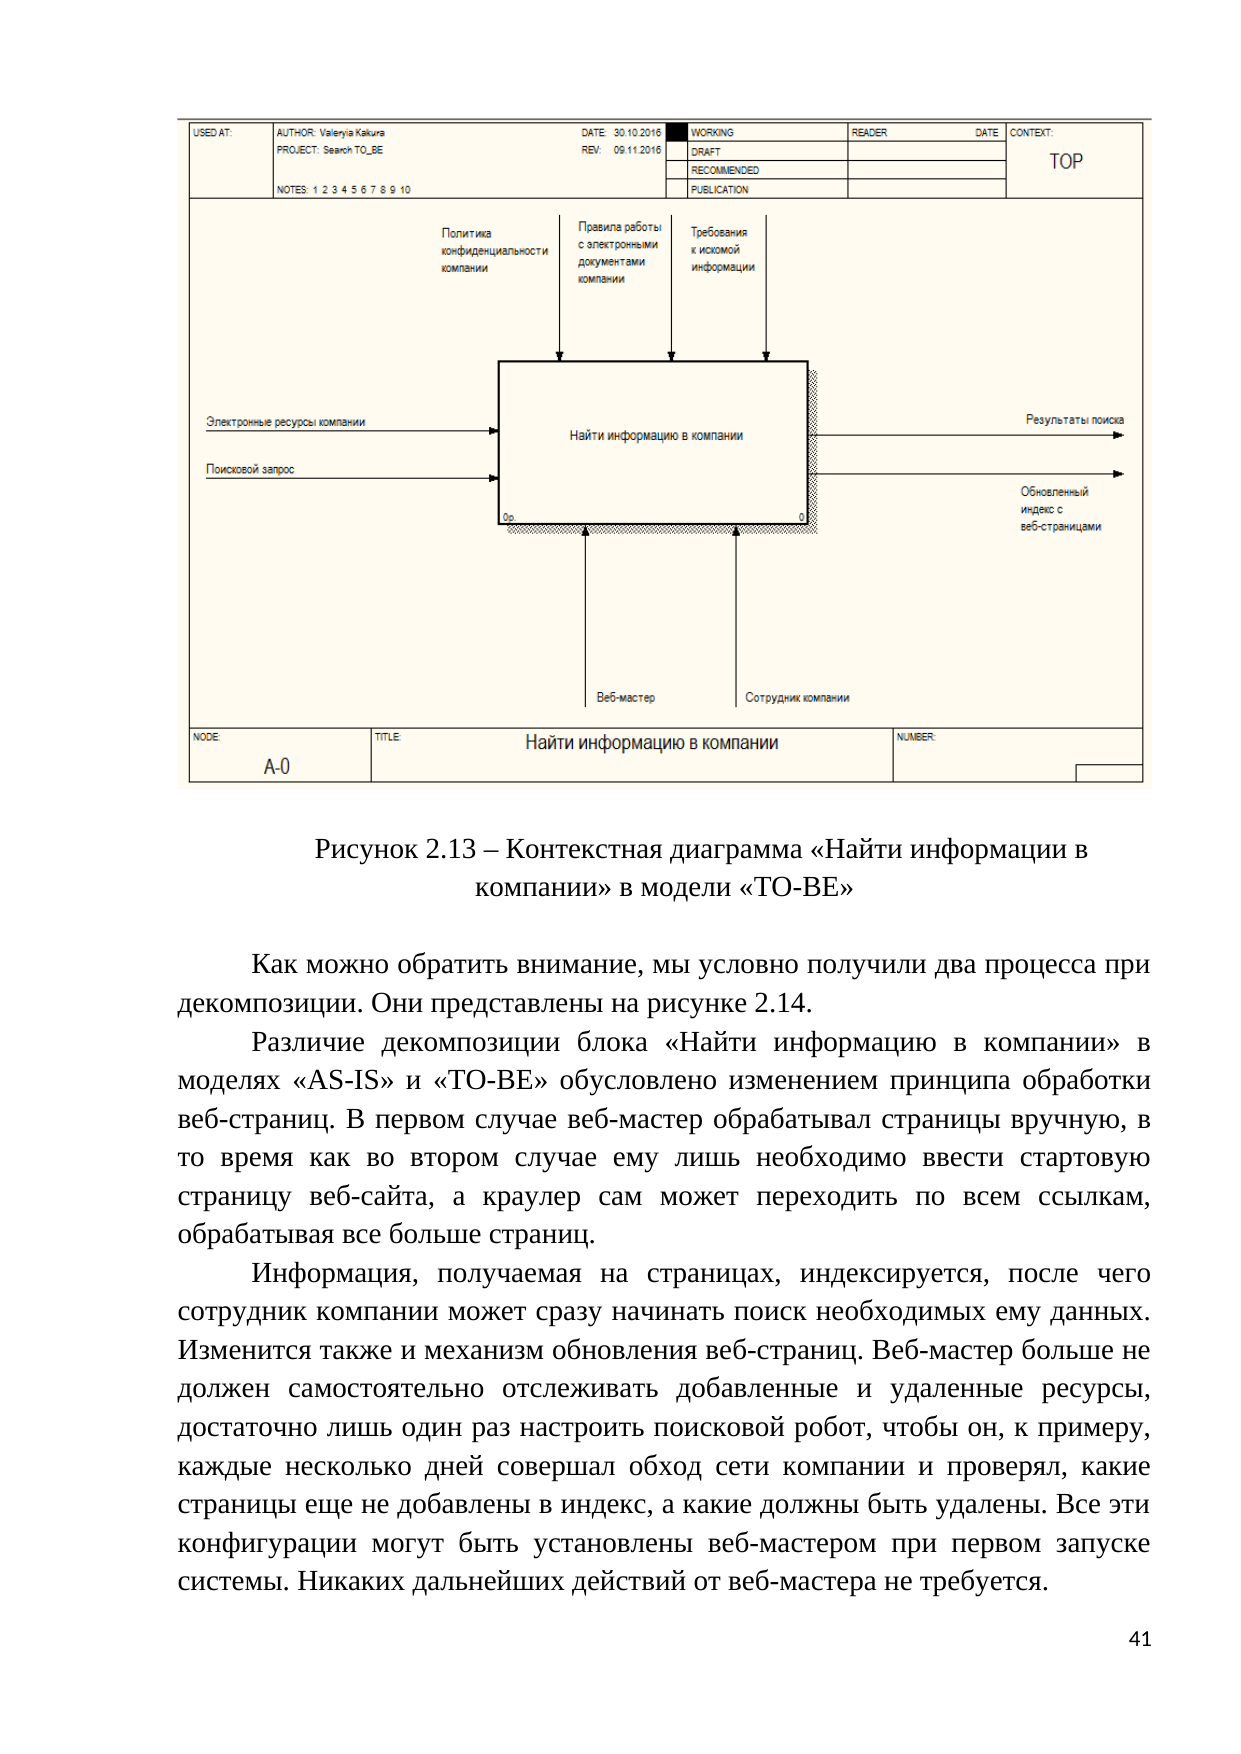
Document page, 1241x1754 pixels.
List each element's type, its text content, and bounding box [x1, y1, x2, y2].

text Различие декомпозиции блока «Найти информацию в компании» в моделях «AS-IS» и «TO-BE» обусловлено изменением принципа обработки веб-страниц. В первом случае веб-мастер обрабатывал страницы вручную, в то время как во втором случае ему лишь необходимо ввести стартовую страницу веб-сайта, а краулер сам может переходить по всем ссылкам, обрабатывая все больше страниц. [177, 1024, 1152, 1250]
text Информация, получаемая на страницах, индексируется, после чего сотрудник компании может сразу начинать поиск необходимых ему данных. Изменится также и механизм обновления веб-страниц. Веб-мастер больше не должен самостоятельно отслеживать добавленные и удаленные ресурсы, достаточно лишь один раз настроить поисковой робот, чтобы он, к примеру, каждые несколько дней совершал обход сети компании и проверял, какие страницы еще не добавлены в индекс, а какие должны быть удалены. Все эти конфигурации могут быть установлены веб-мастером при первом запуске системы. Никаких дальнейших действий от веб-мастера не требуется. [177, 1255, 1152, 1597]
picture [177, 118, 1152, 789]
text Рисунок 2.13 – Контекстная диаграмма «Найти информации в компании» в модели «TO-BE» [177, 831, 1152, 903]
text Как можно обратить внимание, мы условно получили два процесса при декомпозиции. Они представлены на рисунке 2.14. [177, 947, 1152, 1019]
